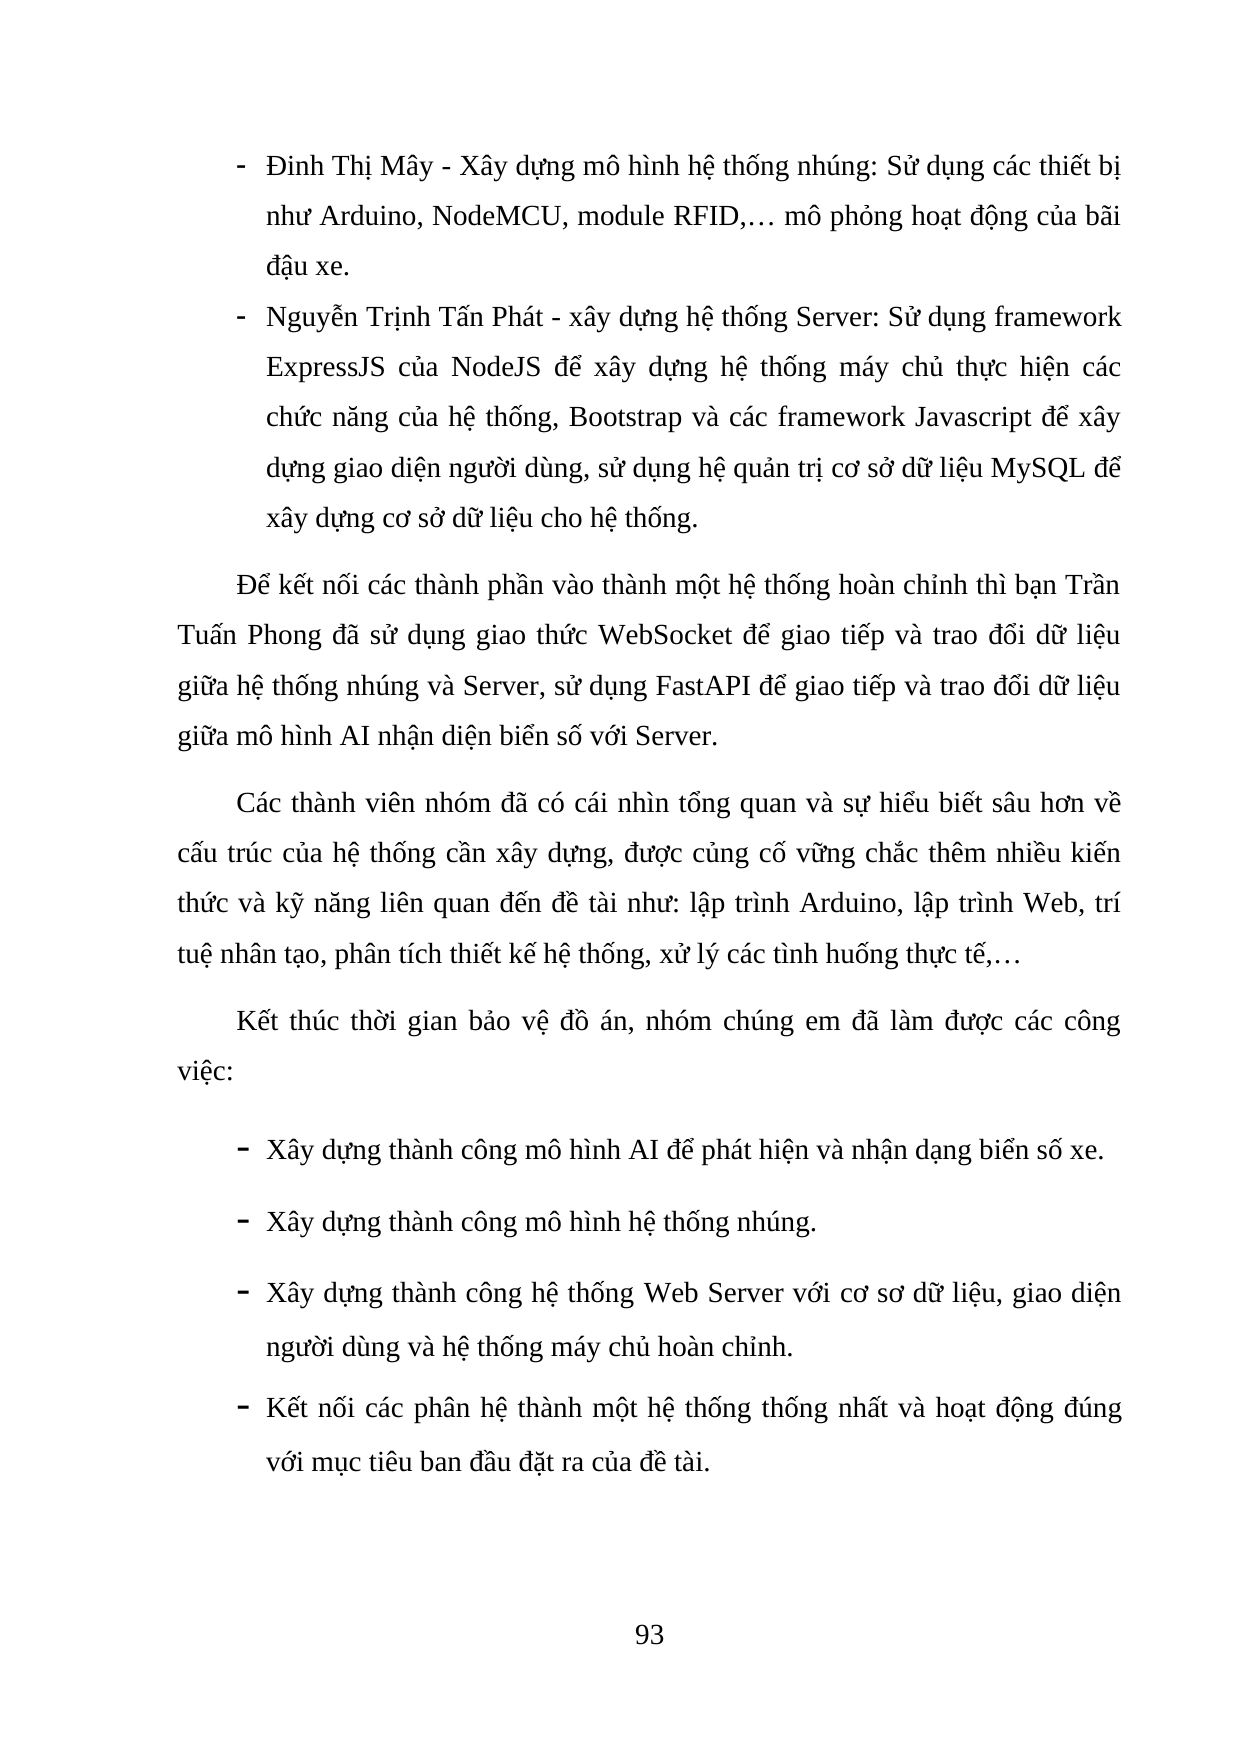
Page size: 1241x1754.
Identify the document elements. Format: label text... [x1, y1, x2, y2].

list Xây dựng thành công mô hình AI để phát hiện và nhận dạng biển số xe. [236, 1120, 1122, 1168]
list Nguyễn Trịnh Tấn Phát - xây dựng hệ thống Server: Sử dụng framework ExpressJS của NodeJS để xây dựng hệ thống máy chủ thực hiện các chức năng của hệ thống, Bootstrap và các framework Javascript để xây dựng giao diện người dùng, sử dụng hệ quản trị cơ sở dữ liệu MySQL để xây dựng cơ sở dữ liệu cho hệ thống. [236, 299, 1122, 534]
text Các thành viên nhóm đã có cái nhìn tổng quan và sự hiểu biết sâu hơn về cấu trúc của hệ thống cần xây dựng, được củng cố vững chắc thêm nhiều kiến thức và kỹ năng liên quan đến đề tài như: lập trình Arduino, lập trình Web, trí tuệ nhân tạo, phân tích thiết kế hệ thống, xử lý các tình huống thực tế,… [177, 785, 1122, 969]
text Kết thúc thời gian bảo vệ đồ án, nhóm chúng em đã làm được các công việc: [177, 1003, 1122, 1087]
list Đinh Thị Mây - Xây dựng mô hình hệ thống nhúng: Sử dụng các thiết bị như Arduino, NodeMCU, module RFID,… mô phỏng hoạt động của bãi đậu xe. [236, 148, 1122, 282]
text Để kết nối các thành phần vào thành một hệ thống hoàn chỉnh thì bạn Trần Tuấn Phong đã sử dụng giao thức WebSocket để giao tiếp và trao đổi dữ liệu giữa hệ thống nhúng và Server, sử dụng FastAPI để giao tiếp và trao đổi dữ liệu giữa mô hình AI nhận diện biển số với Server. [177, 567, 1122, 752]
list Kết nối các phân hệ thành một hệ thống thống nhất và hoạt động đúng với mục tiêu ban đầu đặt ra của đề tài. [236, 1379, 1122, 1477]
list Xây dựng thành công mô hình hệ thống nhúng. [236, 1192, 1122, 1240]
list Xây dựng thành công hệ thống Web Server với cơ sơ dữ liệu, giao diện người dùng và hệ thống máy chủ hoàn chỉnh. [236, 1264, 1122, 1362]
